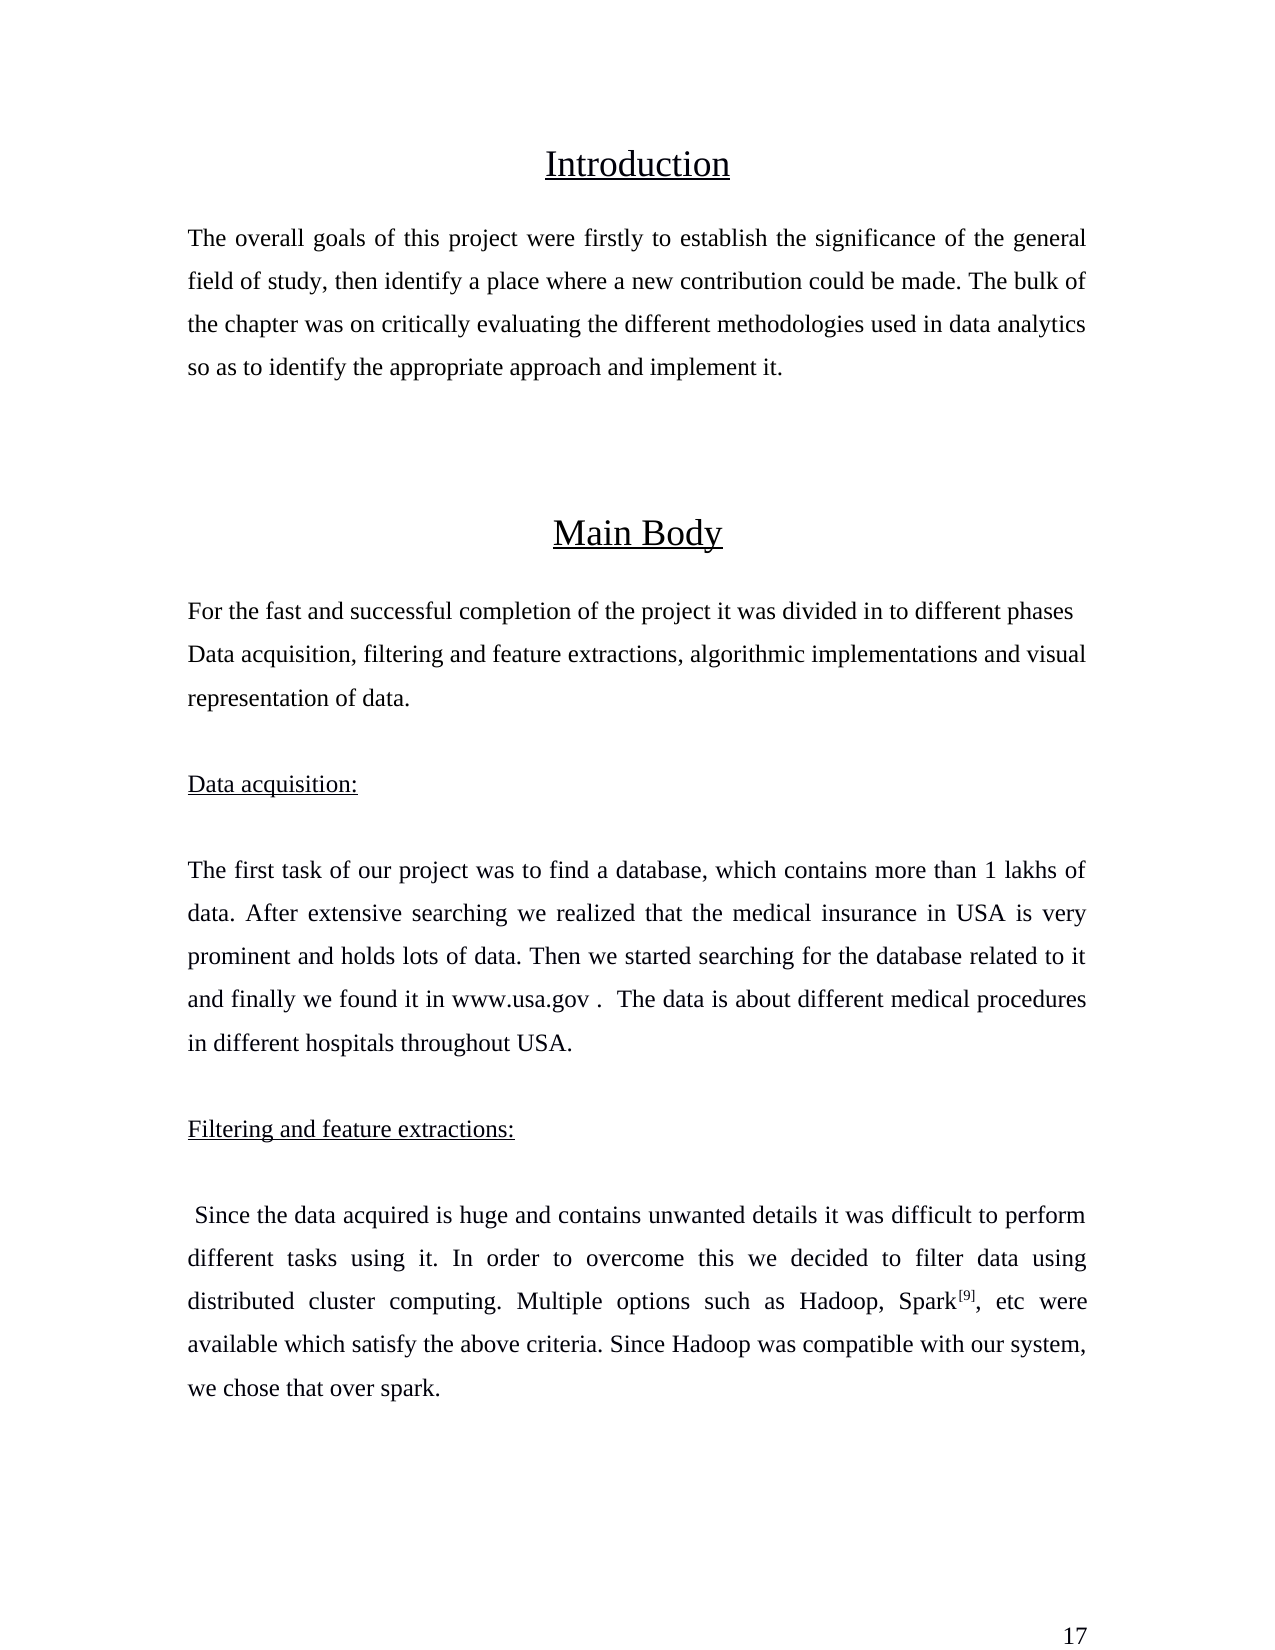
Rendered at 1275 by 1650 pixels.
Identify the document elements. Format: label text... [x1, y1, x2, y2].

text Main Body [187, 510, 1087, 553]
text Data acquisition: [187, 769, 1087, 798]
text Filtering and feature extractions: [187, 1114, 1087, 1143]
text For the fast and successful completion of the project it was divided in to different phases [187, 596, 1087, 625]
text Data acquisition, filtering and feature extractions, algorithmic implementations and visual [187, 639, 1087, 668]
text Introduction [187, 141, 1087, 184]
text Since the data acquired is huge and contains unwanted details it was difficult to perform different tasks using it. In order to overcome this we decided to filter data using distributed cluster computing. Multiple options such as Hadoop, Spark[9], etc were available which satisfy the above criteria. Since Hadoop was compatible with our system, we chose that over spark. [187, 1200, 1087, 1401]
text The overall goals of this project were firstly to establish the significance of the general field of study, then identify a place where a new contribution could be made. The bulk of the chapter was on critically evaluating the different methodologies used in data analytics so as to identify the appropriate approach and implement it. [187, 223, 1087, 381]
text representation of data. [187, 683, 1087, 711]
text The first task of our project was to find a database, which contains more than 1 lakhs of data. After extensive searching we realized that the medical insurance in USA is very prominent and holds lots of data. Then we started searching for the database related to it and finally we found it in www.usa.gov . The data is about different medical procedures in different hospitals throughout USA. [187, 855, 1087, 1056]
